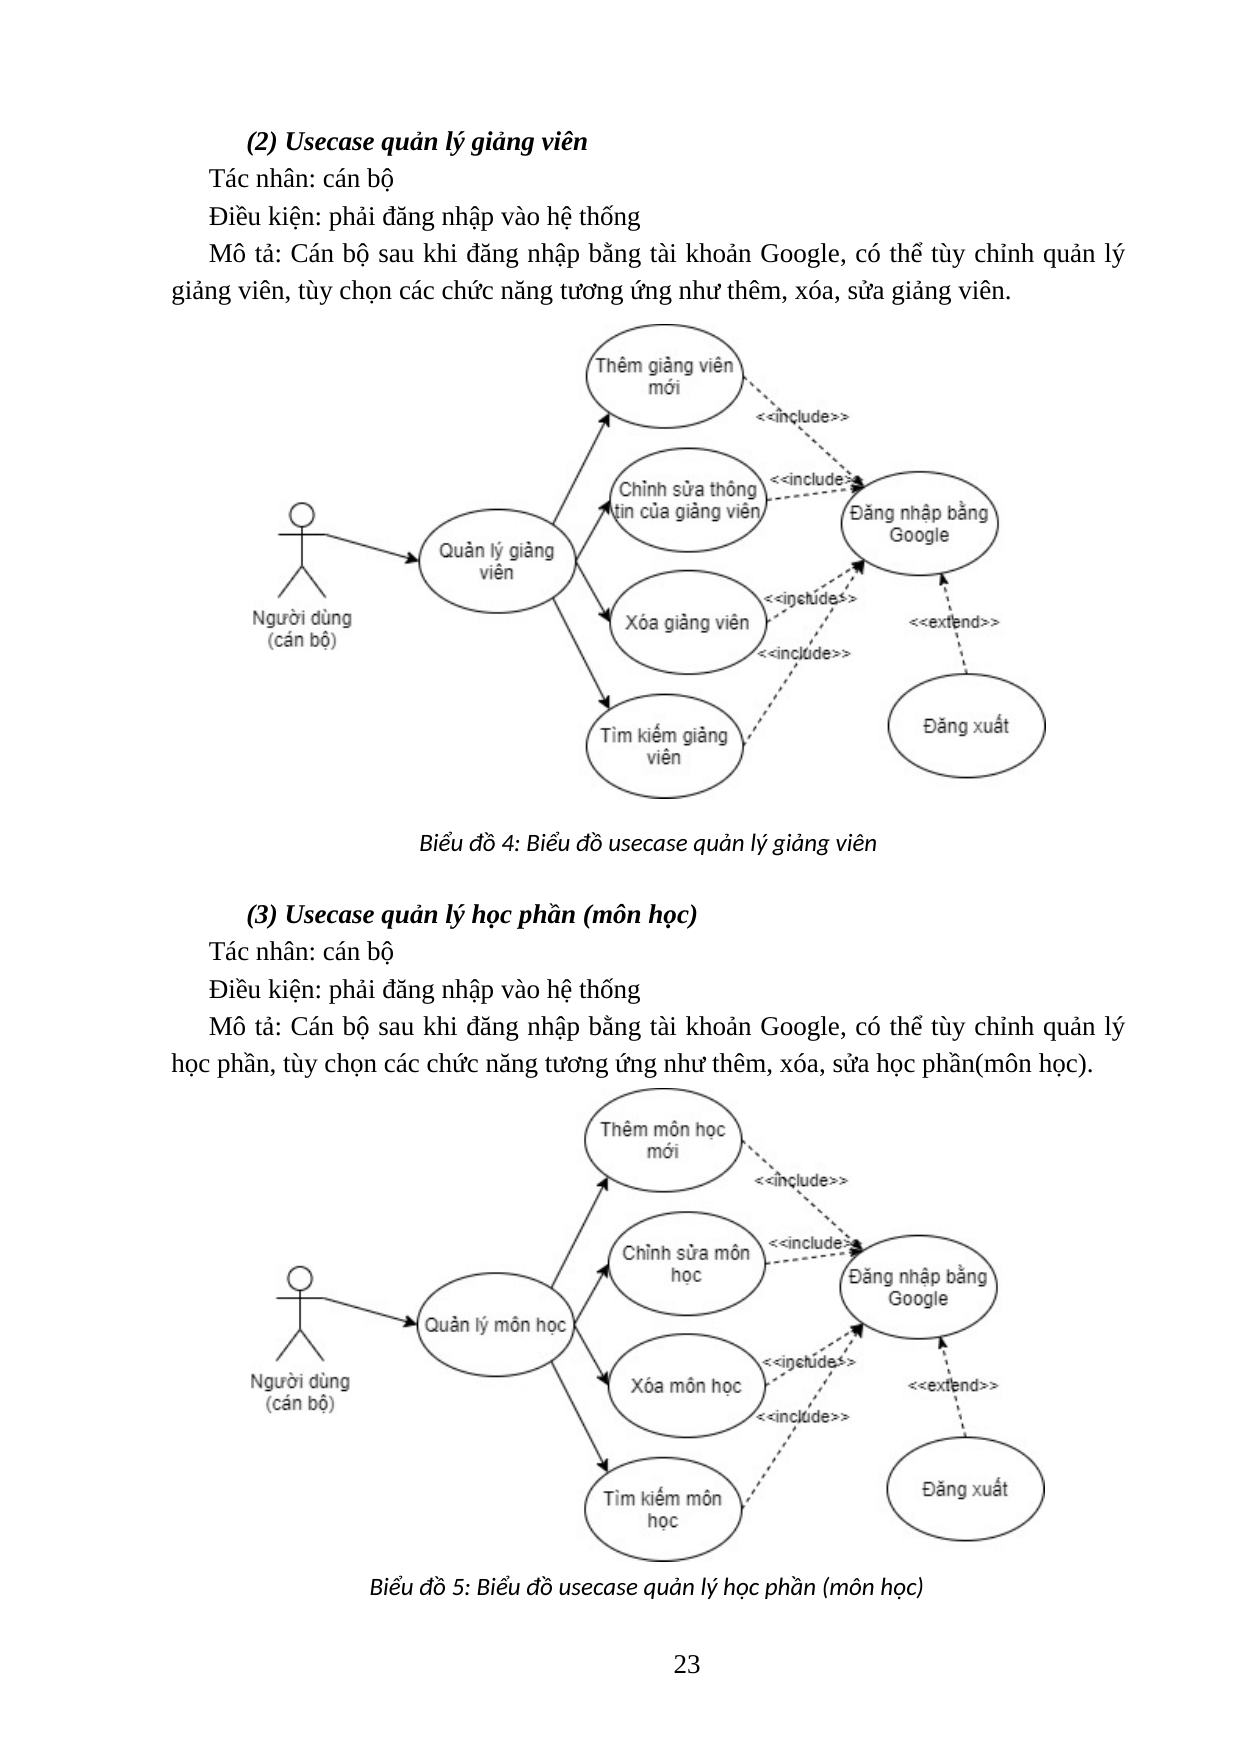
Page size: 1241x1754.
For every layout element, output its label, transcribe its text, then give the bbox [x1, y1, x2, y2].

text Mô tả: Cán bộ sau khi đăng nhập bằng tài khoản Google, có thể tùy chỉnh quản lý học phần, tùy chọn các chức năng tương ứng như thêm, xóa, sửa học phần(môn học). [171, 1010, 1128, 1078]
text Mô tả: Cán bộ sau khi đăng nhập bằng tài khoản Google, có thể tùy chỉnh quản lý giảng viên, tùy chọn các chức năng tương ứng như thêm, xóa, sửa giảng viên. [171, 237, 1128, 305]
text Tác nhân: cán bộ [171, 162, 1128, 193]
text Điều kiện: phải đăng nhập vào hệ thống [171, 200, 1128, 231]
text Điều kiện: phải đăng nhập vào hệ thống [171, 973, 1128, 1004]
picture [253, 324, 1046, 799]
text Tác nhân: cán bộ [171, 936, 1128, 967]
subtitle Usecase quản lý giảng viên [246, 125, 1128, 156]
picture [251, 1088, 1045, 1562]
